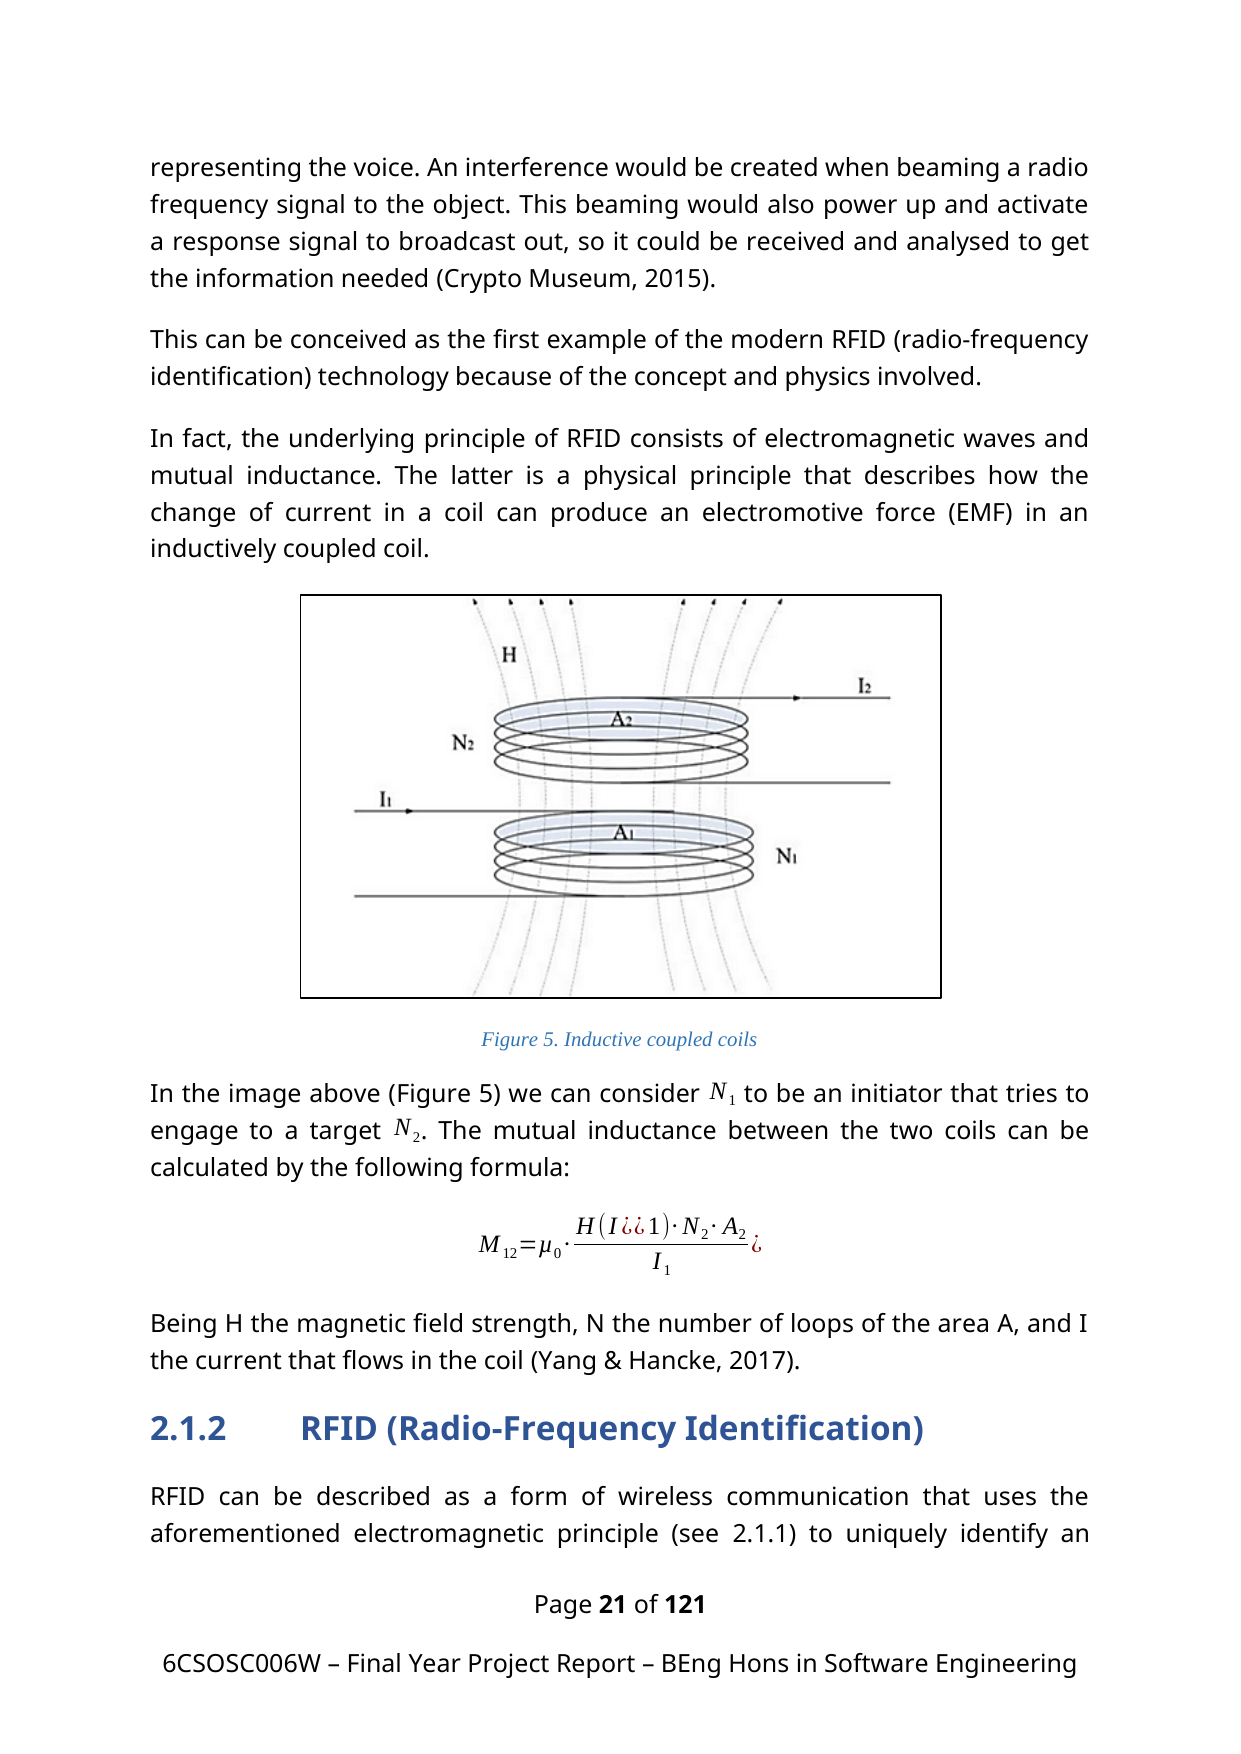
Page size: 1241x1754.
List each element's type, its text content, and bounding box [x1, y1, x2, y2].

text Figure 5. Inductive coupled coils [150, 1027, 1090, 1051]
picture [301, 596, 940, 997]
text Being H the magnetic field strength, N the number of loops of the area A, and I the current that flows in the coil. [150, 1306, 1090, 1377]
text This can be conceived as the first example of the modern RFID (radio-frequency identification) technology because of the concept and physics involved. [150, 322, 1090, 393]
subtitle RFID (Radio-Frequency Identification) [150, 1404, 1090, 1450]
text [150, 150, 1090, 294]
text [150, 1478, 1090, 1549]
text In fact, the underlying principle of RFID consists of electromagnetic waves and mutual inductance. The latter is a physical principle that describes how the change of current in a coil can produce an electromotive force (EMF) in an inductively coupled coil. [150, 421, 1090, 565]
text In the image above (Figure 5) we can consider to be an initiator that tries to engage to a target . The mutual inductance between the two coils can be calculated by the following formula: [150, 1076, 1090, 1183]
